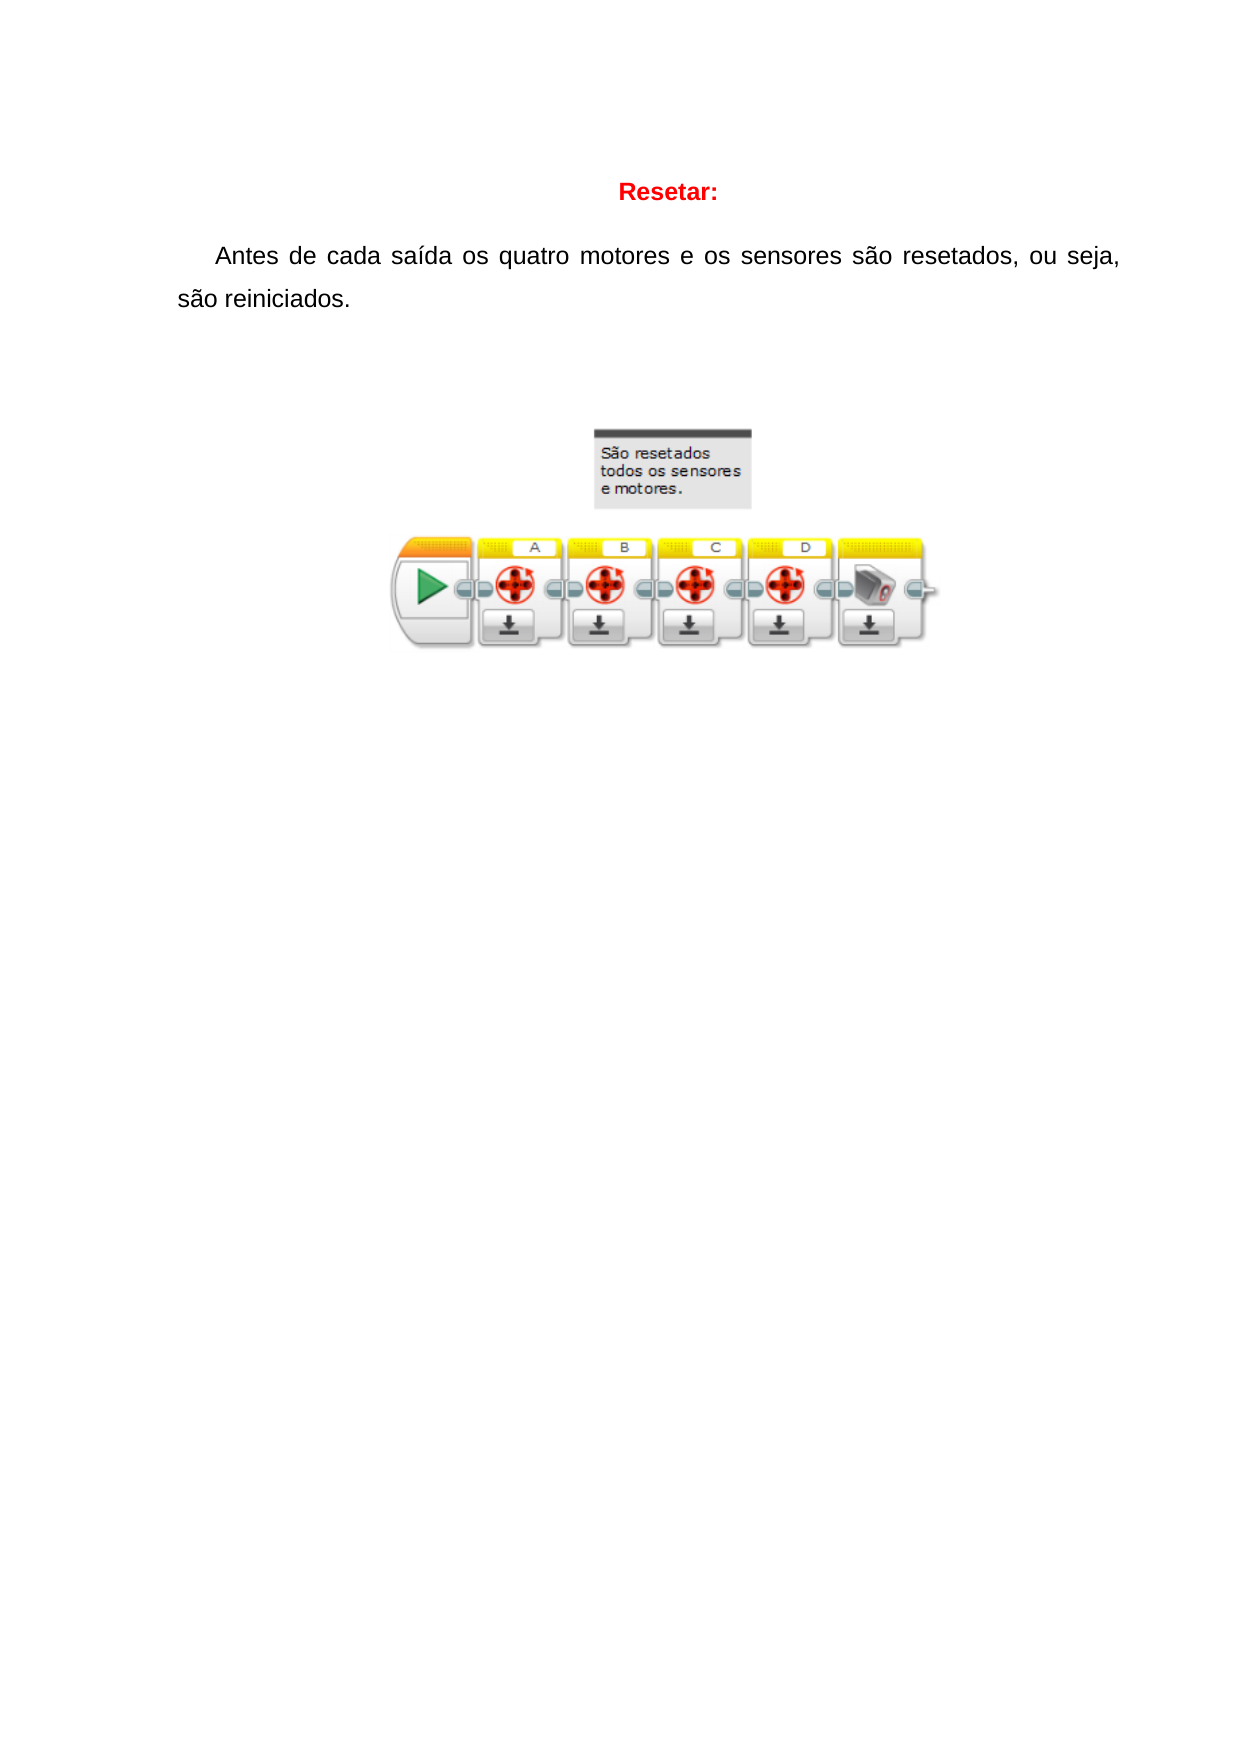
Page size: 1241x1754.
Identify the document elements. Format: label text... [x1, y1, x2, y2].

text Resetar: [215, 177, 1122, 206]
picture [318, 387, 981, 689]
text Antes de cada saída os quatro motores e os sensores são resetados, ou seja, são reiniciados. [177, 241, 1122, 313]
